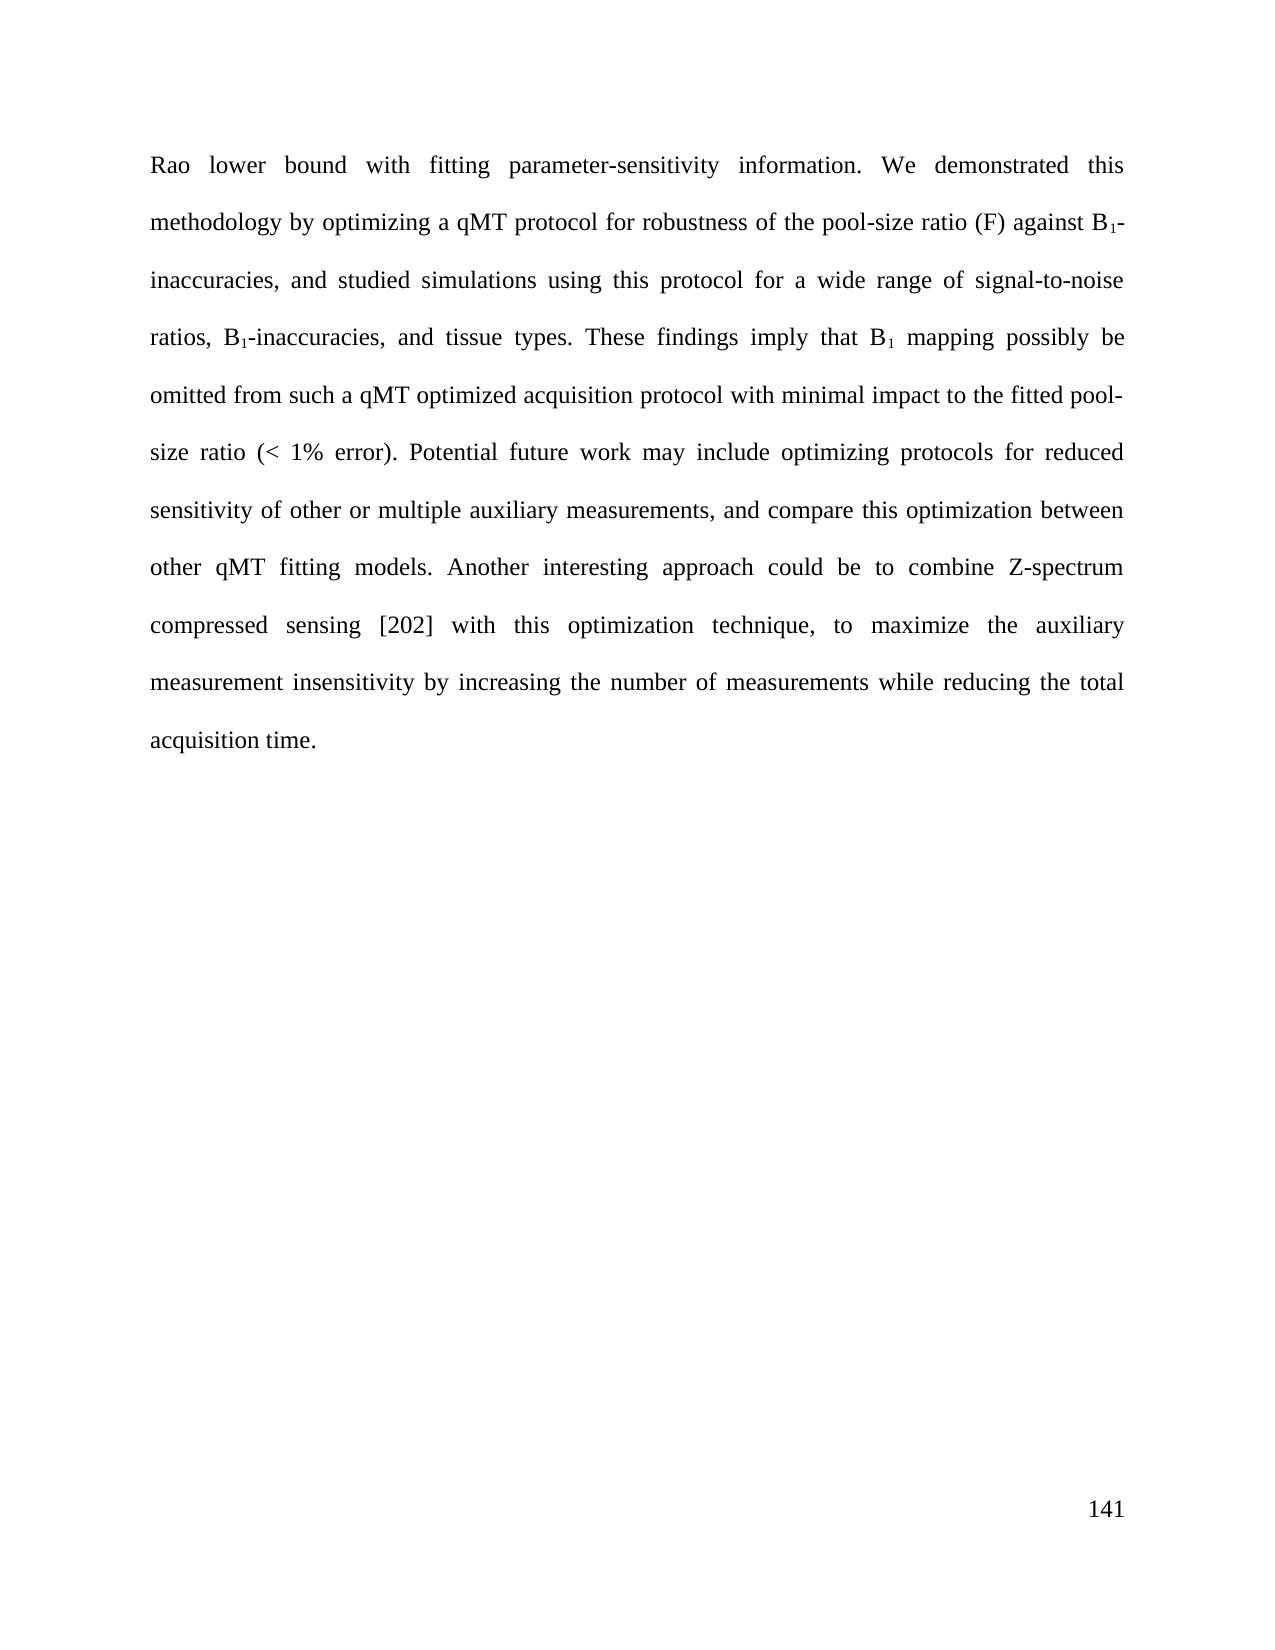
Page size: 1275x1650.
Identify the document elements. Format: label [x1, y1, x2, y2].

text [150, 150, 1125, 754]
